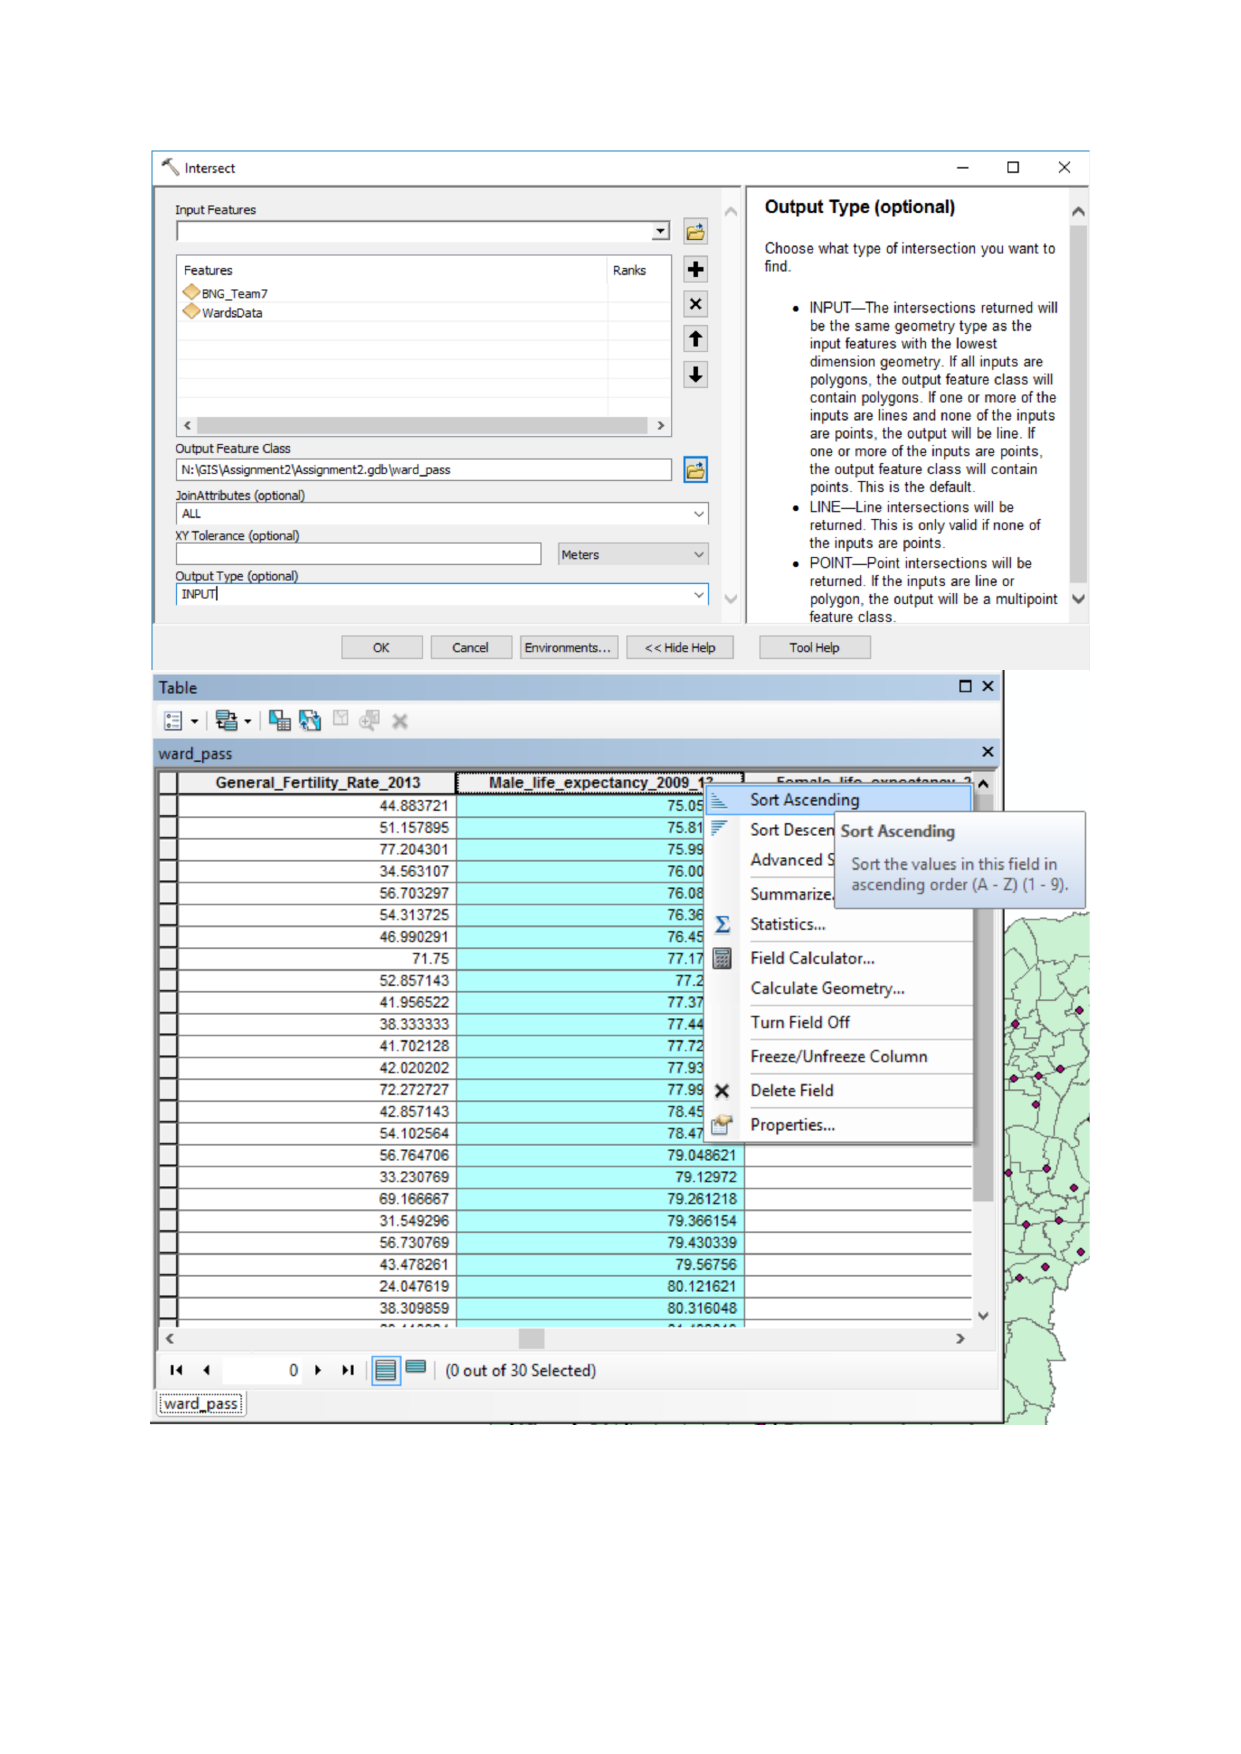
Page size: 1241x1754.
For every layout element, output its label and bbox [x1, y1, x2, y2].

picture [150, 150, 1090, 1425]
